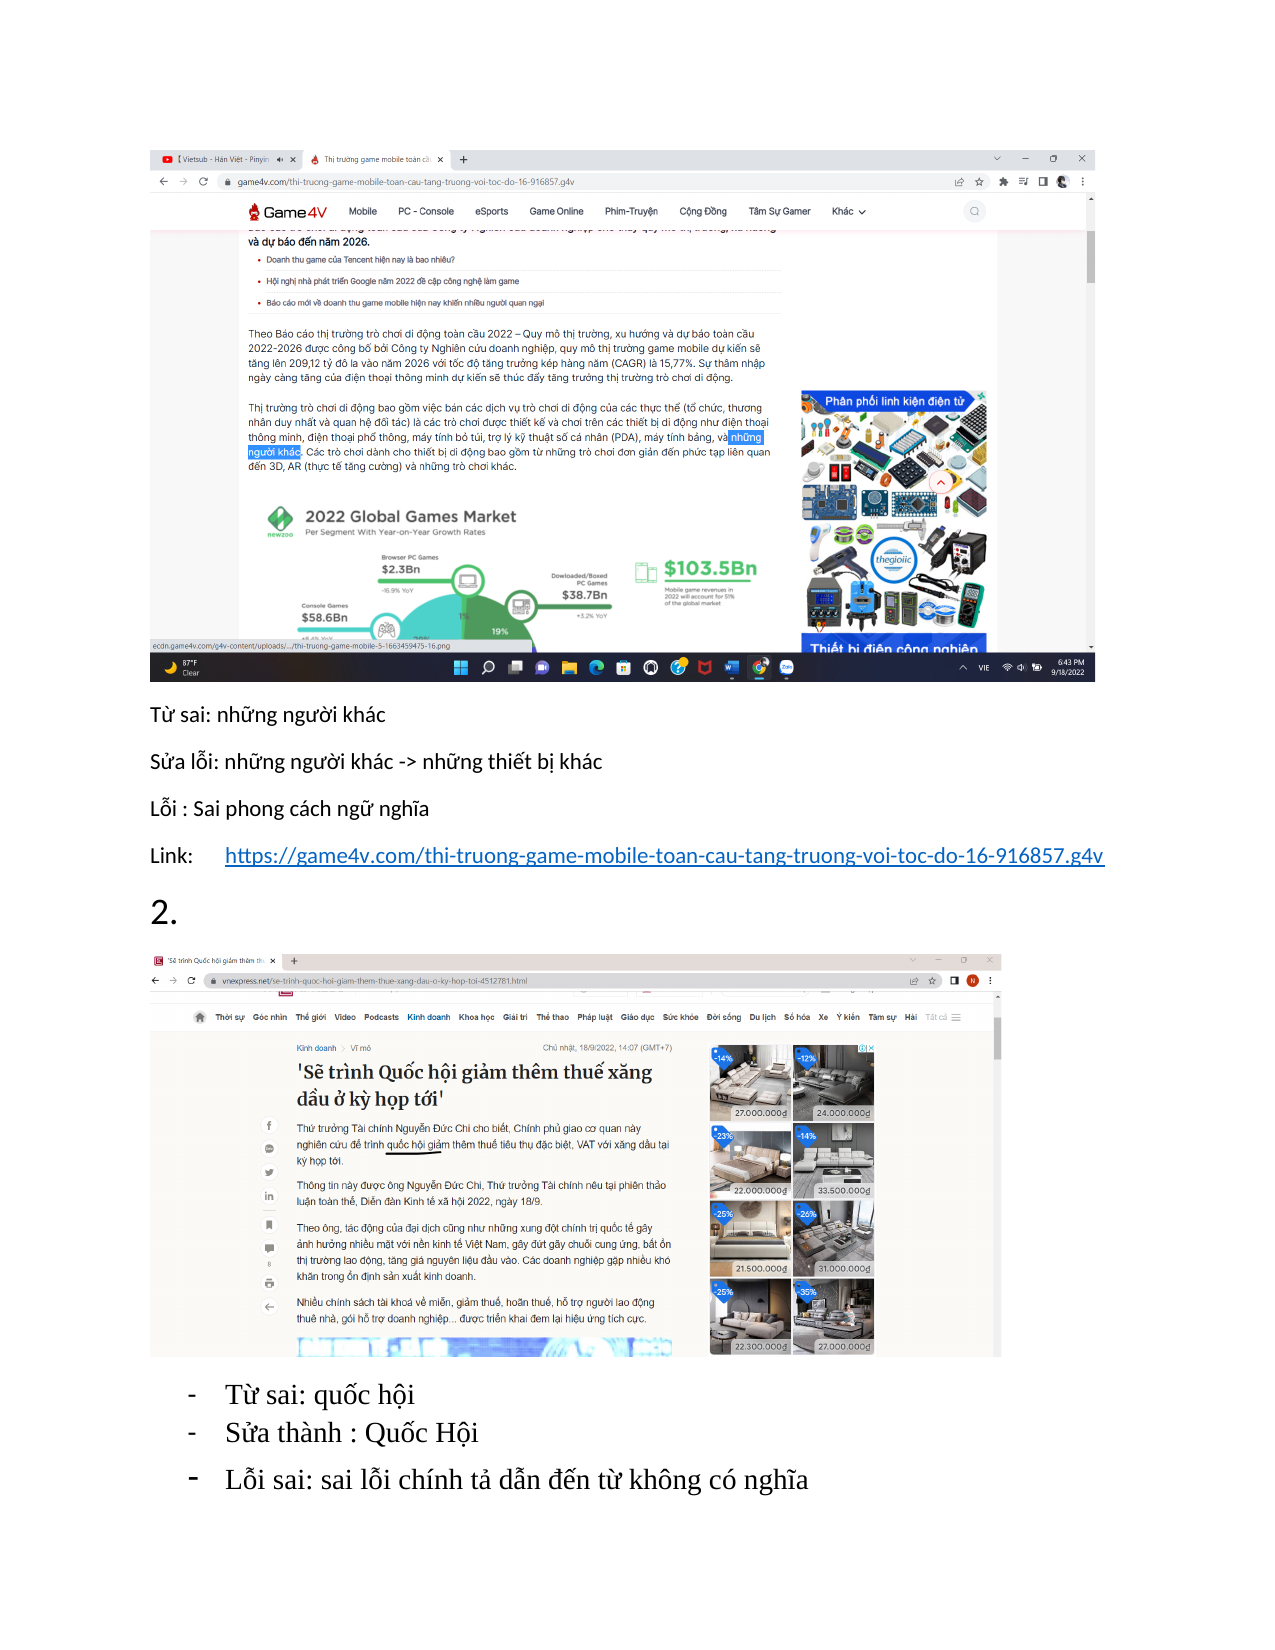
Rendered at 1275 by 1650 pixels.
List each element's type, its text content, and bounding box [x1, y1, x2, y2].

picture [150, 954, 1002, 1357]
list Sửa thành : Quốc Hội [187, 1414, 1125, 1450]
text Link: https://game4v.com/thi-truong-game-mobile-toan-cau-tang-truong-voi-toc-do-16-916857.g4v [150, 841, 1125, 869]
text 2. [150, 888, 1125, 934]
text Lỗi : Sai phong cách ngữ nghĩa [150, 794, 1125, 822]
list Lỗi sai: sai lỗi chính tả dẫn đến từ không có nghĩa [187, 1453, 1125, 1499]
text Từ sai: những người khác [150, 700, 1125, 728]
picture [150, 150, 1096, 682]
text Sửa lỗi: những người khác -> những thiết bị khác [150, 747, 1125, 775]
list Từ sai: quốc hội [187, 1376, 1125, 1412]
